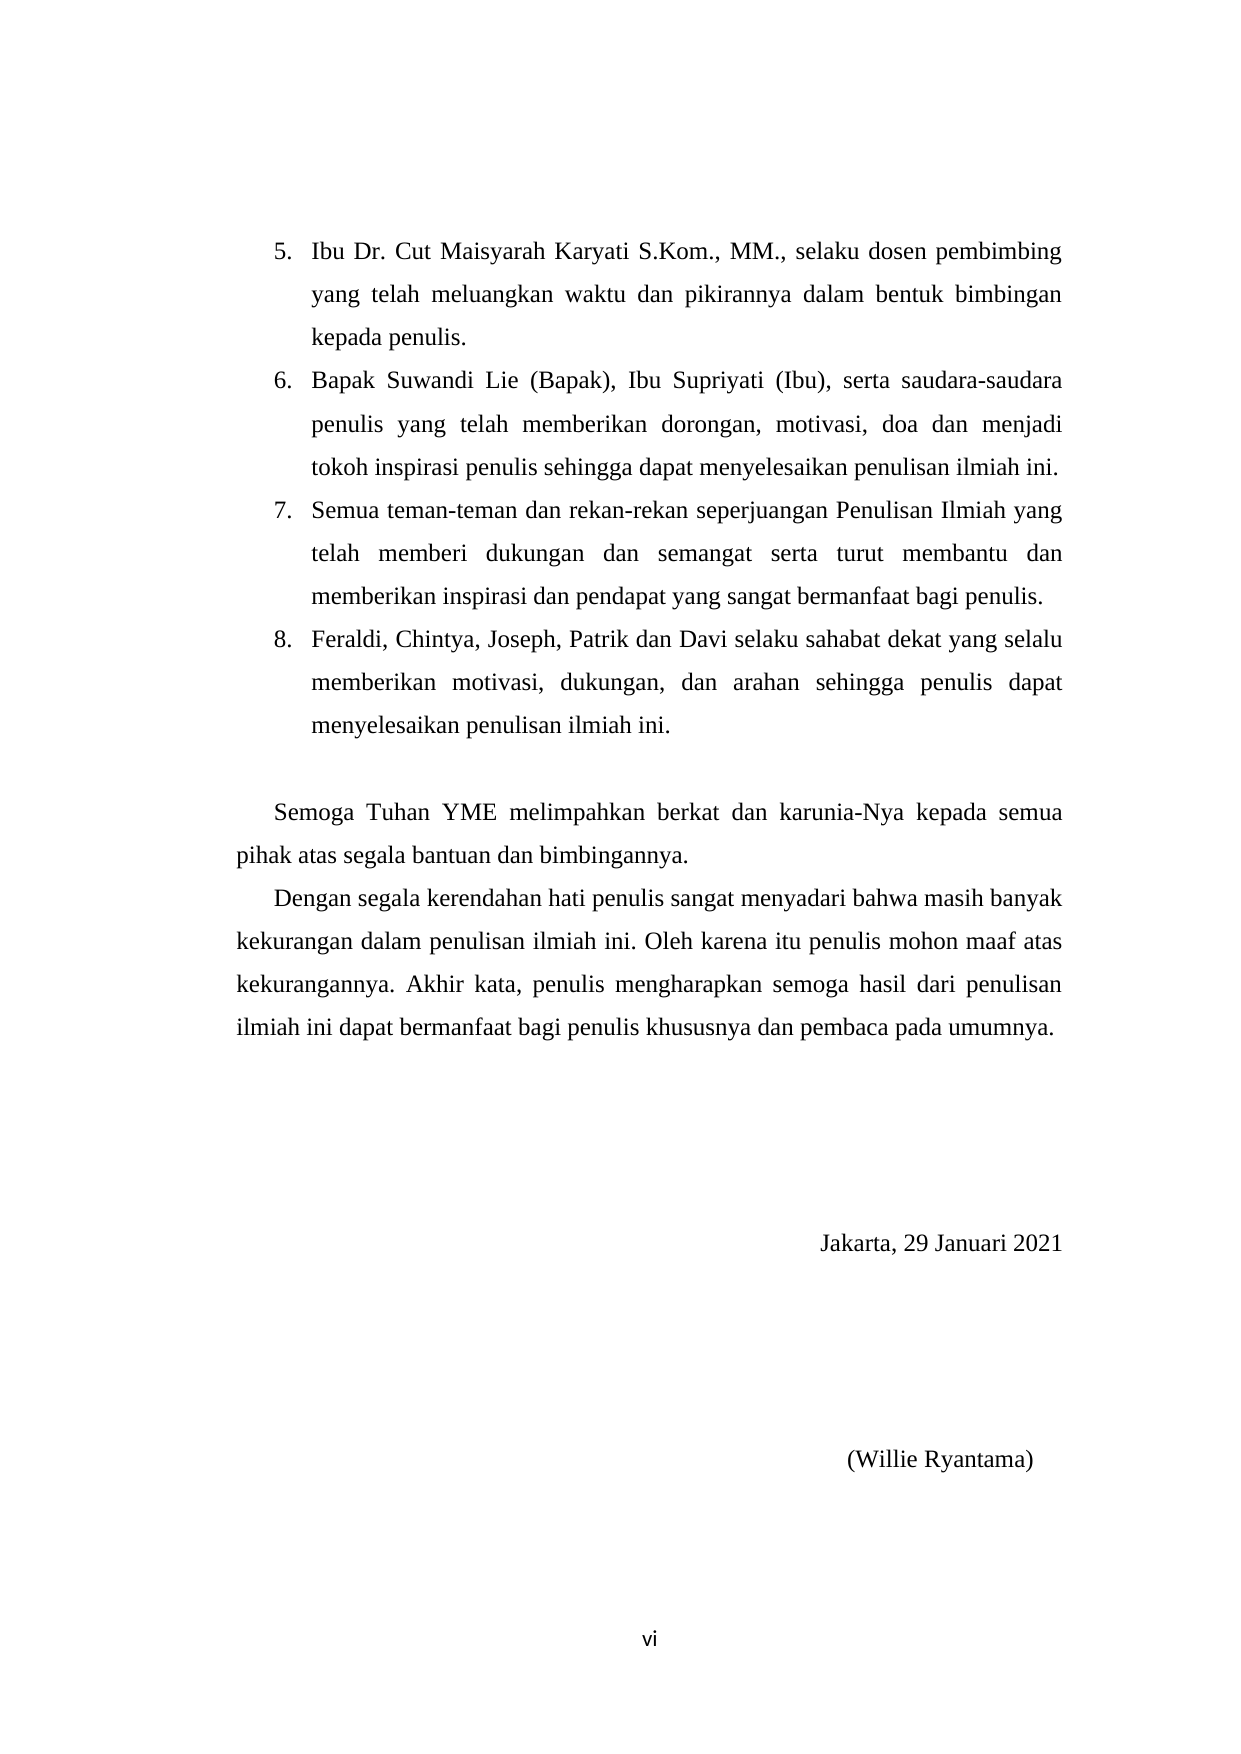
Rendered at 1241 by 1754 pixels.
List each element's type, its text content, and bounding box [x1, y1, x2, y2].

text Jakarta, 29 Januari 2021 [236, 1228, 1063, 1257]
list Feraldi, Chintya, Joseph, Patrik dan Davi selaku sahabat dekat yang selalu memberikan motivasi, dukungan, dan arahan sehingga penulis dapat menyelesaikan penulisan ilmiah ini. [274, 624, 1063, 739]
list Semua teman-teman dan rekan-rekan seperjuangan Penulisan Ilmiah yang telah memberi dukungan dan semangat serta turut membantu dan memberikan inspirasi dan pendapat yang sangat bermanfaat bagi penulis. [274, 495, 1063, 610]
text Semoga Tuhan YME melimpahkan berkat dan karunia-Nya kepada semua pihak atas segala bantuan dan bimbingannya. [236, 797, 1063, 869]
text (Willie Ryantama) [236, 1444, 1033, 1472]
text Dengan segala kerendahan hati penulis sangat menyadari bahwa masih banyak kekurangan dalam penulisan ilmiah ini. Oleh karena itu penulis mohon maaf atas kekurangannya. Akhir kata, penulis mengharapkan semoga hasil dari penulisan ilmiah ini dapat bermanfaat bagi penulis khususnya dan pembaca pada umumnya. [236, 883, 1063, 1041]
list Ibu Dr. Cut Maisyarah Karyati S.Kom., MM., selaku dosen pembimbing yang telah meluangkan waktu dan pikirannya dalam bentuk bimbingan kepada penulis. [274, 236, 1063, 351]
list Bapak Suwandi Lie (Bapak), Ibu Supriyati (Ibu), serta saudara-saudara penulis yang telah memberikan dorongan, motivasi, doa dan menjadi tokoh inspirasi penulis sehingga dapat menyelesaikan penulisan ilmiah ini. [274, 366, 1063, 481]
